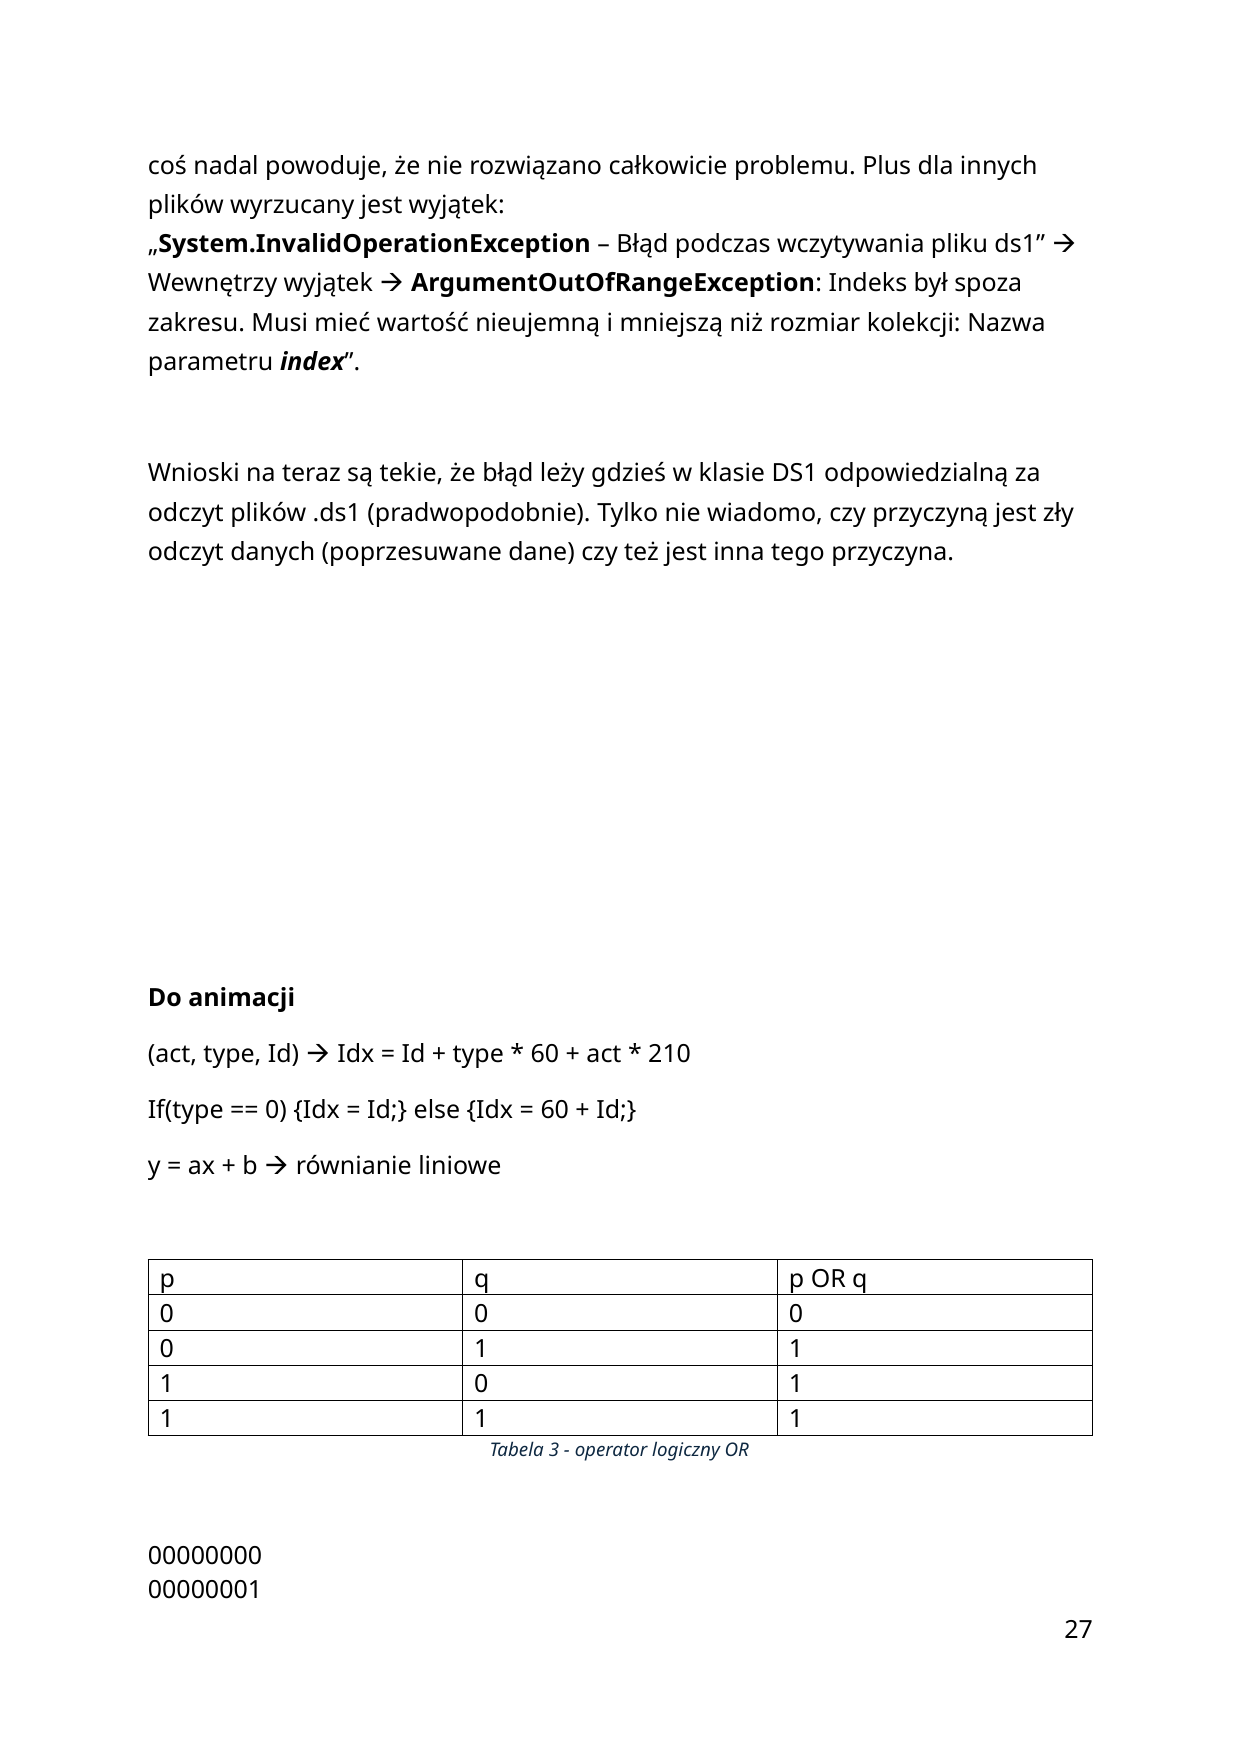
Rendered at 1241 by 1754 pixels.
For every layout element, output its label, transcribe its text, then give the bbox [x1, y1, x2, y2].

text Tabela 3 - operator logiczny OR [148, 1436, 1093, 1461]
text Wnioski na teraz są tekie, że błąd leży gdzieś w klasie DS1 odpowiedzialną za odczyt plików .ds1 (pradwopodobnie). Tylko nie wiadomo, czy przyczyną jest zły odczyt danych (poprzesuwane dane) czy też jest inna tego przyczyna. [148, 455, 1093, 567]
table_cell 0 [149, 1295, 462, 1329]
table_cell 1 [149, 1366, 462, 1400]
table_cell 1 [778, 1366, 1092, 1400]
text Do animacji [148, 980, 1093, 1014]
table_cell 0 [778, 1295, 1092, 1329]
table_cell 1 [463, 1331, 777, 1364]
table_cell 1 [778, 1331, 1092, 1364]
text If(type == 0) {Idx = Id;} else {Idx = 60 + Id;} [148, 1092, 1093, 1126]
table_cell 0 [463, 1366, 777, 1400]
table_cell 0 [149, 1331, 462, 1364]
table_cell 1 [149, 1401, 462, 1435]
text (act, type, Id) Idx = Id + type * 60 + act * 210 [148, 1036, 1093, 1070]
table_cell 0 [463, 1295, 777, 1329]
table_header p [149, 1260, 462, 1294]
text y = ax + b równianie liniowe [148, 1148, 1093, 1182]
text 00000001 [148, 1572, 1093, 1606]
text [148, 148, 1093, 377]
table_cell 1 [463, 1401, 777, 1435]
table_cell 1 [778, 1401, 1092, 1435]
table_header p OR q [778, 1260, 1092, 1294]
table_header q [463, 1260, 777, 1294]
text 00000000 [148, 1538, 1093, 1572]
